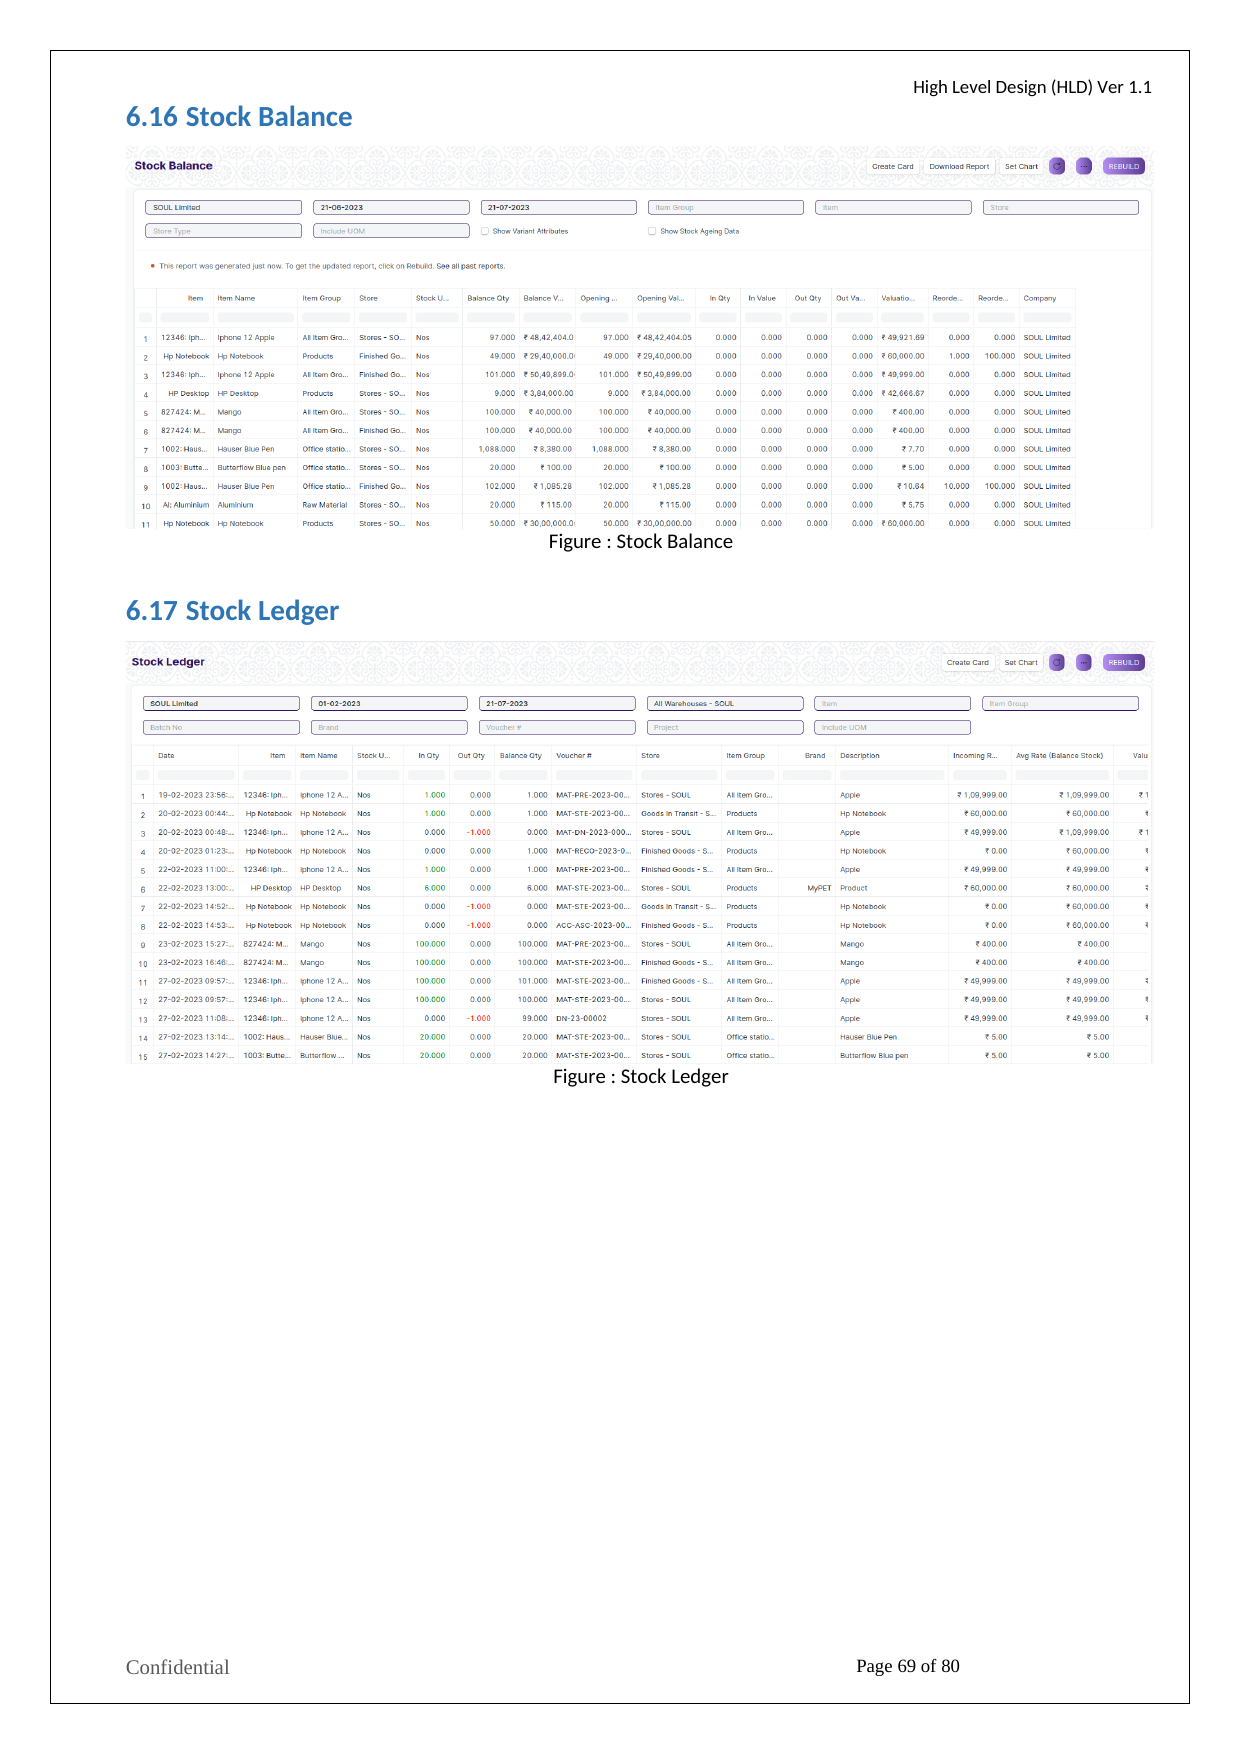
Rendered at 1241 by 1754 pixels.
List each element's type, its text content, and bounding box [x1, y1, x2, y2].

subtitle Stock Balance [126, 98, 1156, 133]
text Figure : Stock Ledger [126, 1063, 1156, 1088]
text Figure : Stock Balance [126, 529, 1156, 554]
picture [125, 146, 1155, 529]
subtitle Stock Ledger [126, 592, 1156, 628]
picture [125, 640, 1155, 1064]
